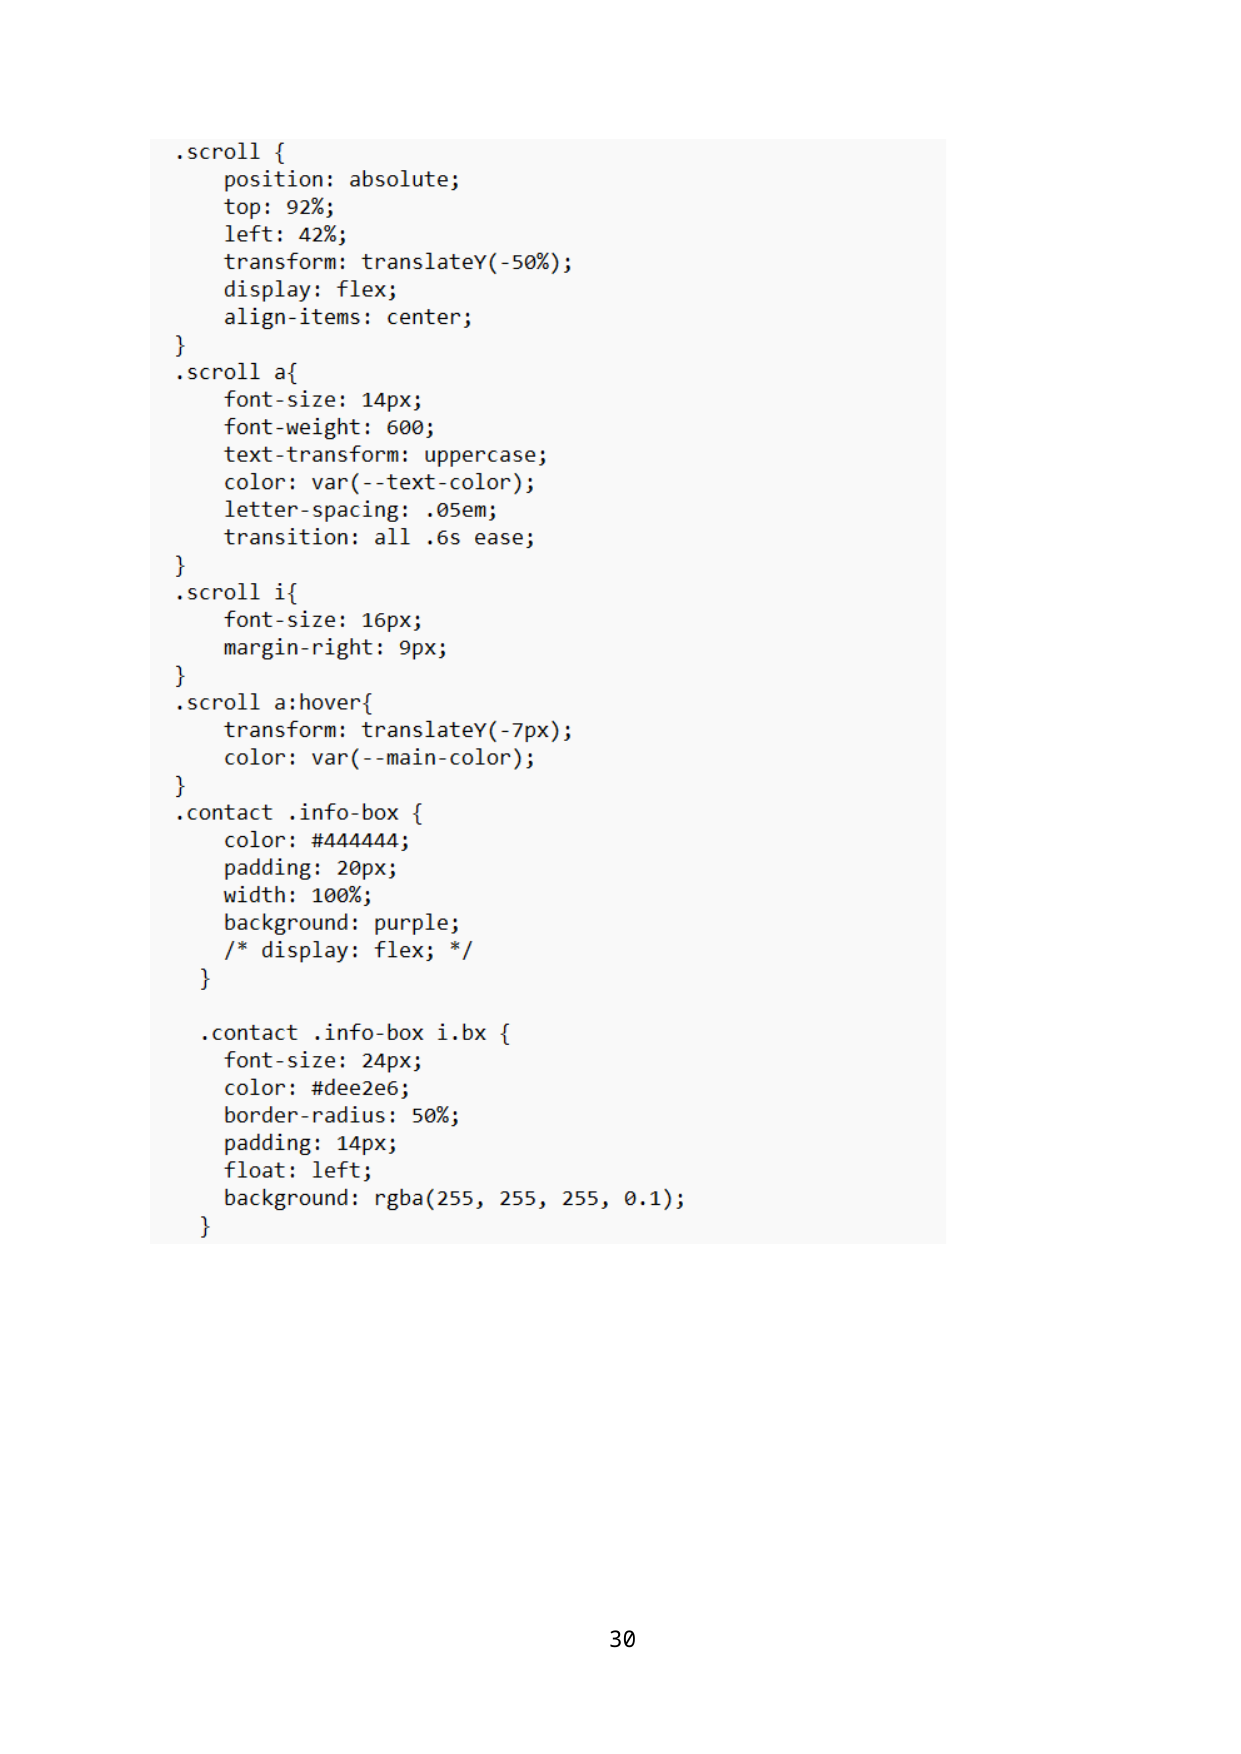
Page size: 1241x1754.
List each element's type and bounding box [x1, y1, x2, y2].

picture [150, 139, 947, 1244]
